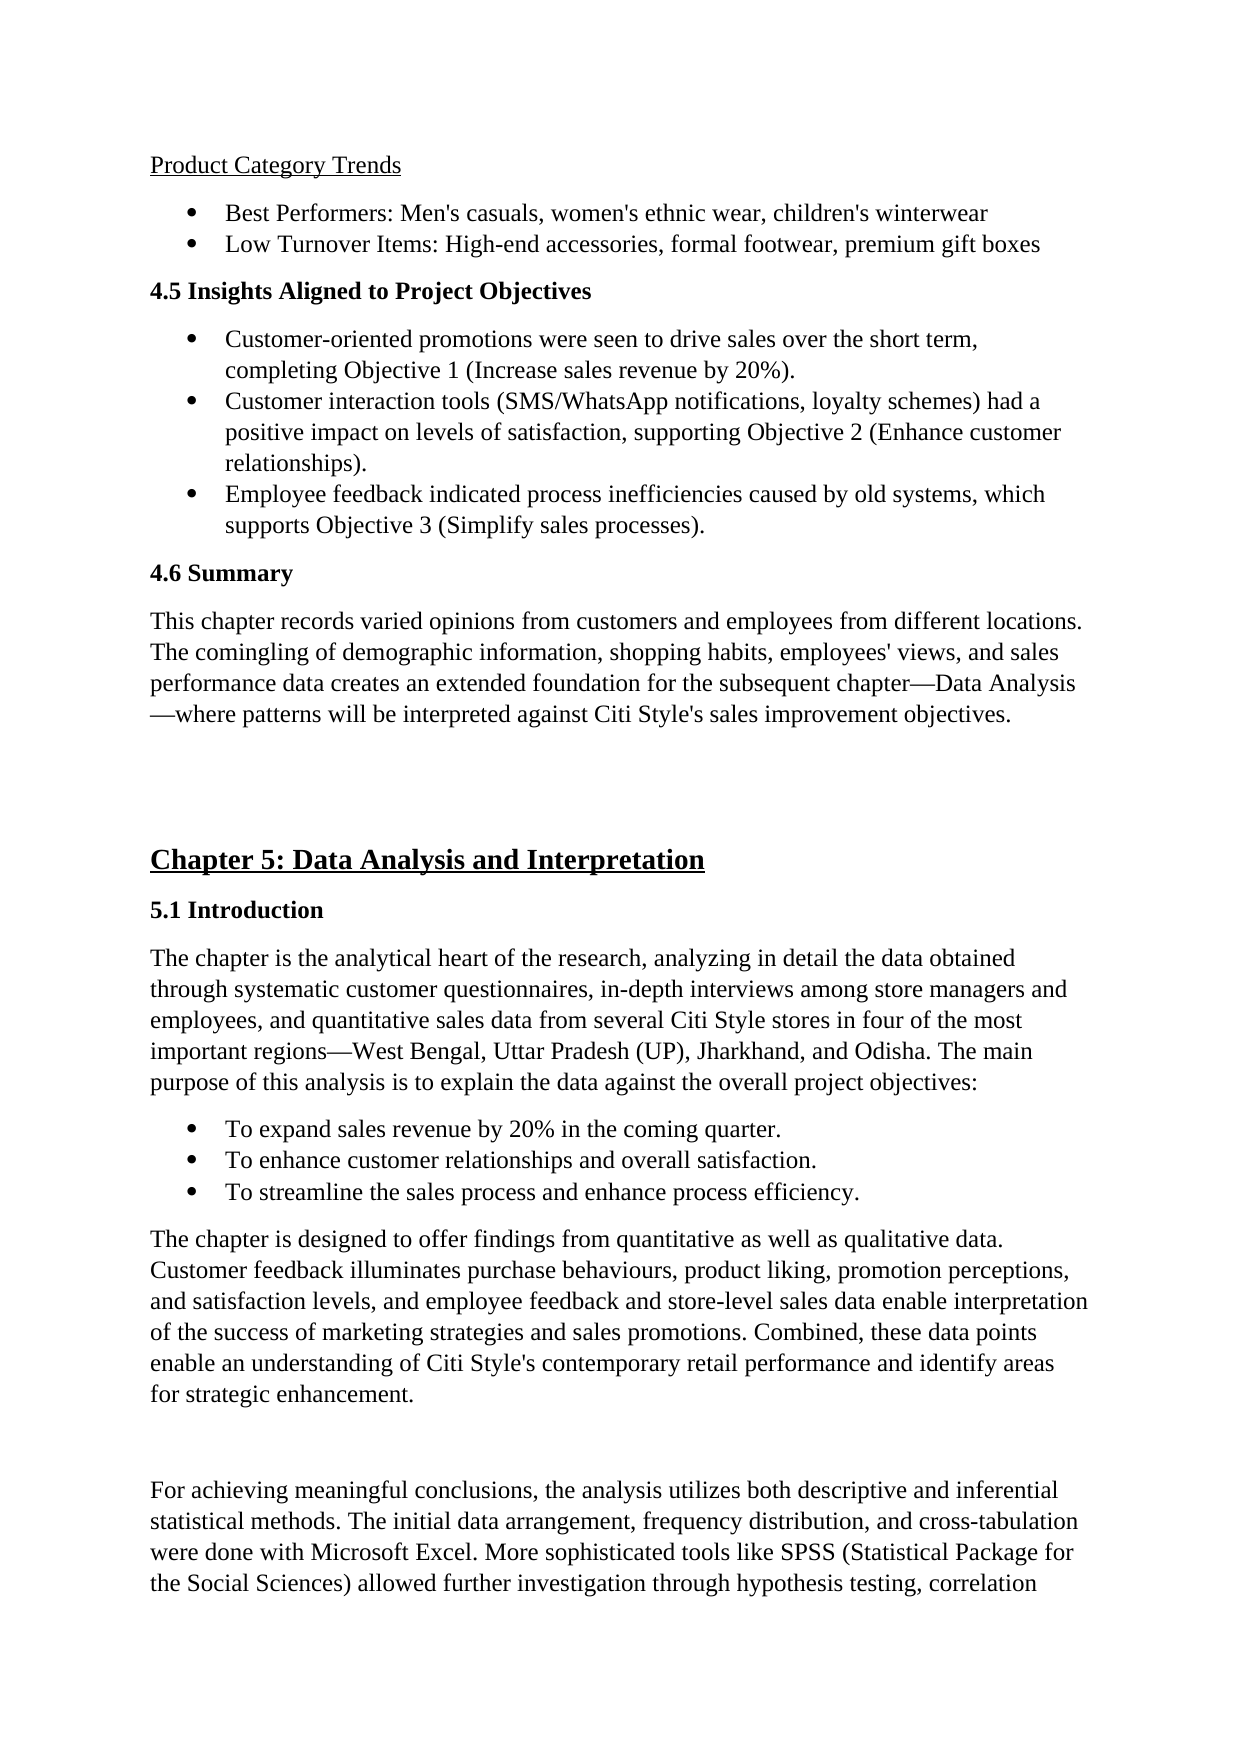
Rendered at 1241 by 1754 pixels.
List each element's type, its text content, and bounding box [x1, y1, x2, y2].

text 4.5 Insights Aligned to Project Objectives [150, 276, 1090, 305]
list To expand sales revenue by 20% in the coming quarter. [187, 1114, 1090, 1143]
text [150, 1475, 1090, 1597]
list Low Turnover Items: High-end accessories, formal footwear, premium gift boxes [187, 229, 1090, 257]
text The chapter is the analytical heart of the research, analyzing in detail the data obtained through systematic customer questionnaires, in-depth interviews among store managers and employees, and quantitative sales data from several Citi Style stores in four of the most important regions—West Bengal, Uttar Pradesh (UP), Jharkhand, and Odisha. The main purpose of this analysis is to explain the data against the overall project objectives: [150, 943, 1090, 1096]
list Employee feedback indicated process inefficiencies caused by old systems, which supports Objective 3 (Simplify sales processes). [187, 479, 1090, 539]
text This chapter records varied opinions from customers and employees from different locations. The comingling of demographic information, shopping habits, employees' views, and sales performance data creates an extended foundation for the subsequent chapter—Data Analysis—where patterns will be interpreted against Citi Style's sales improvement objectives. [150, 606, 1090, 728]
list Customer-oriented promotions were seen to drive sales over the short term, completing Objective 1 (Increase sales revenue by 20%). [187, 324, 1090, 384]
text Product Category Trends [150, 150, 1090, 179]
list To streamline the sales process and enhance process efficiency. [187, 1177, 1090, 1205]
text 5.1 Introduction [150, 895, 1090, 924]
list Best Performers: Men's casuals, women's ethnic wear, children's winterwear [187, 198, 1090, 226]
text Chapter 5: Data Analysis and Interpretation [150, 842, 1090, 876]
list Customer interaction tools (SMS/WhatsApp notifications, loyalty schemes) had a positive impact on levels of satisfaction, supporting Objective 2 (Enhance customer relationships). [187, 386, 1090, 477]
text 4.6 Summary [150, 558, 1090, 587]
list To enhance customer relationships and overall satisfaction. [187, 1146, 1090, 1174]
text The chapter is designed to offer findings from quantitative as well as qualitative data. Customer feedback illuminates purchase behaviours, product liking, promotion perceptions, and satisfaction levels, and employee feedback and store-level sales data enable interpretation of the success of marketing strategies and sales promotions. Combined, these data points enable an understanding of Citi Style's contemporary retail performance and identify areas for strategic enhancement. [150, 1224, 1090, 1408]
